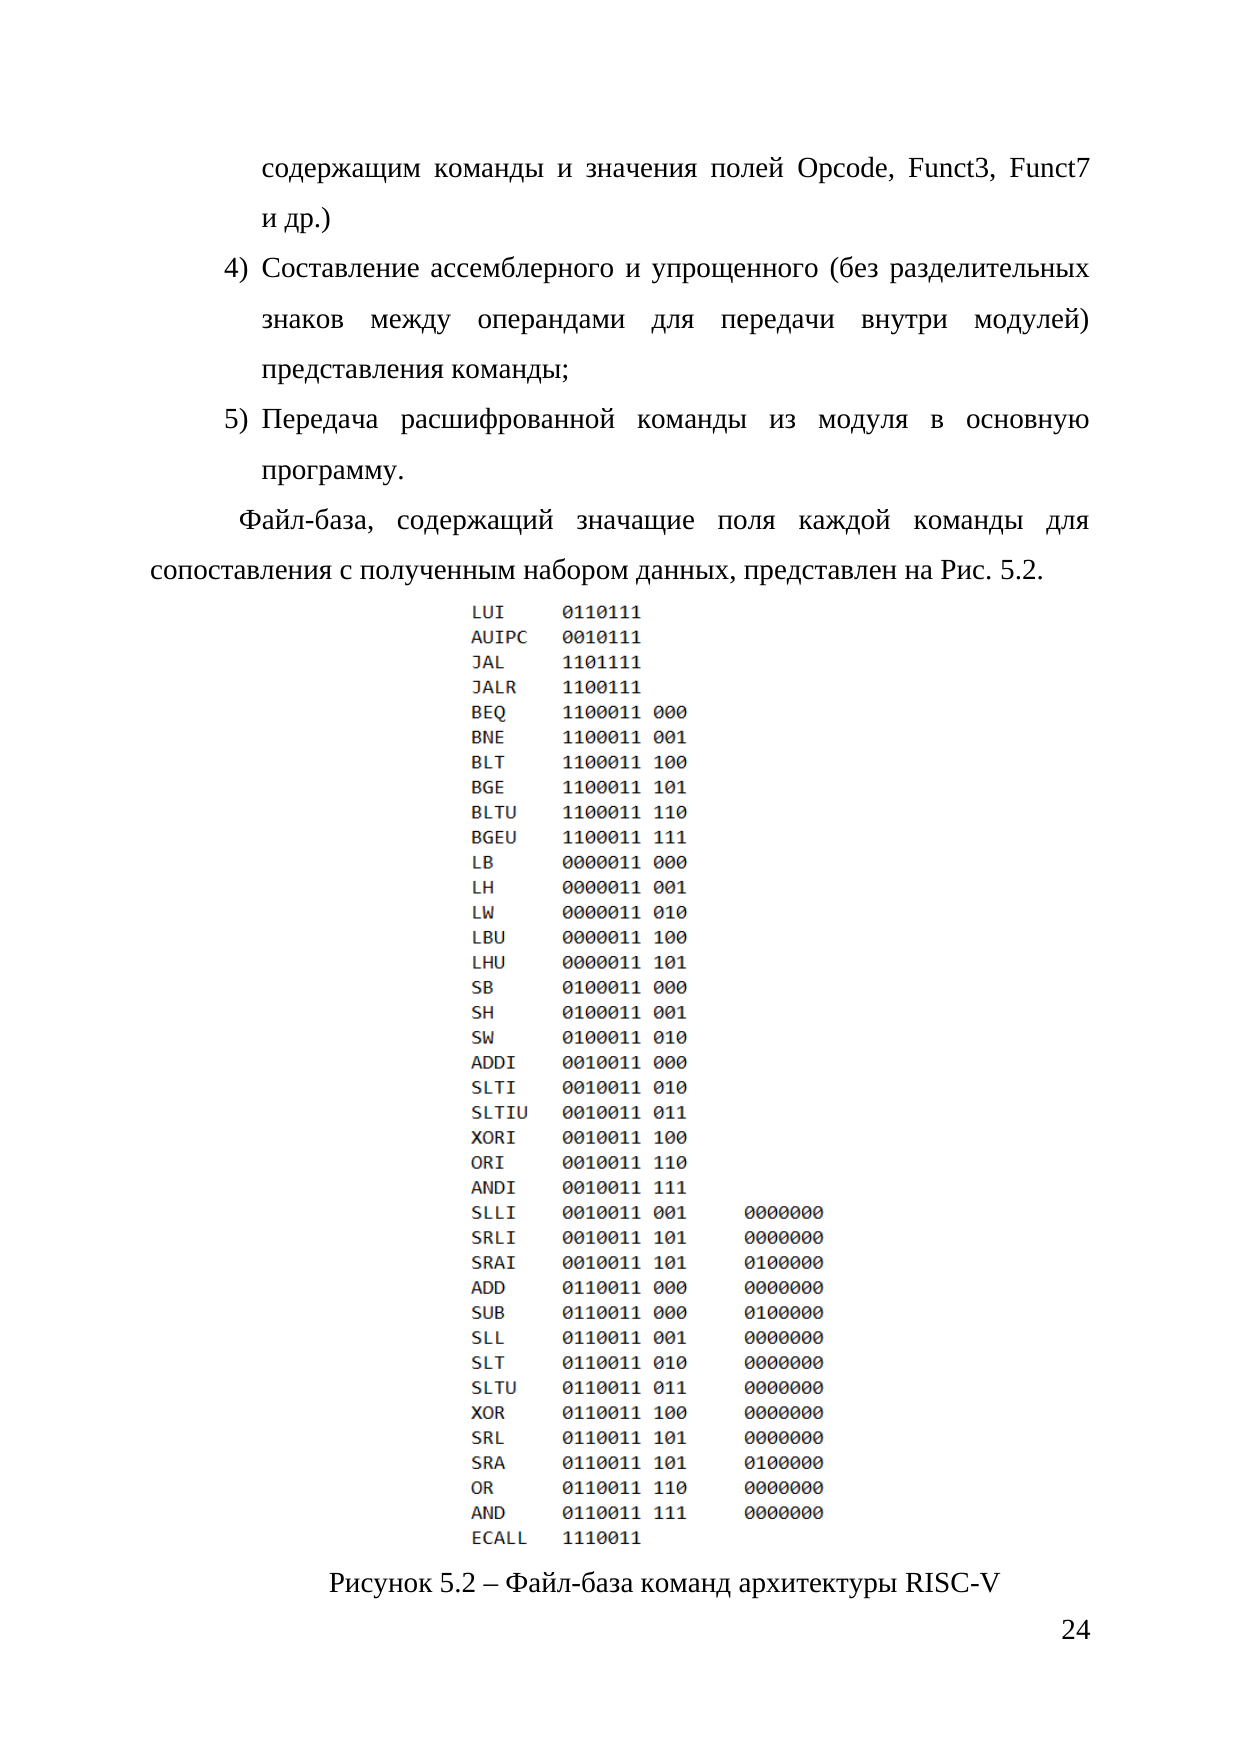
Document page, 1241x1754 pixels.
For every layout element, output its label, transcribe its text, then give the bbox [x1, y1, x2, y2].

text Рисунок 5.2 – Файл-база команд архитектуры RISC-V [150, 1565, 1090, 1599]
picture [470, 602, 859, 1549]
list Передача расшифрованной команды из модуля в основную программу. [224, 402, 1090, 485]
list Составление ассемблерного и упрощенного (без разделительных знаков между операндами для передачи внутри модулей) представления команды; [224, 251, 1090, 385]
text Файл-база, содержащий значащие поля каждой команды для сопоставления с полученным набором данных, представлен на Рис. 5.2. [150, 502, 1090, 586]
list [224, 150, 1090, 234]
